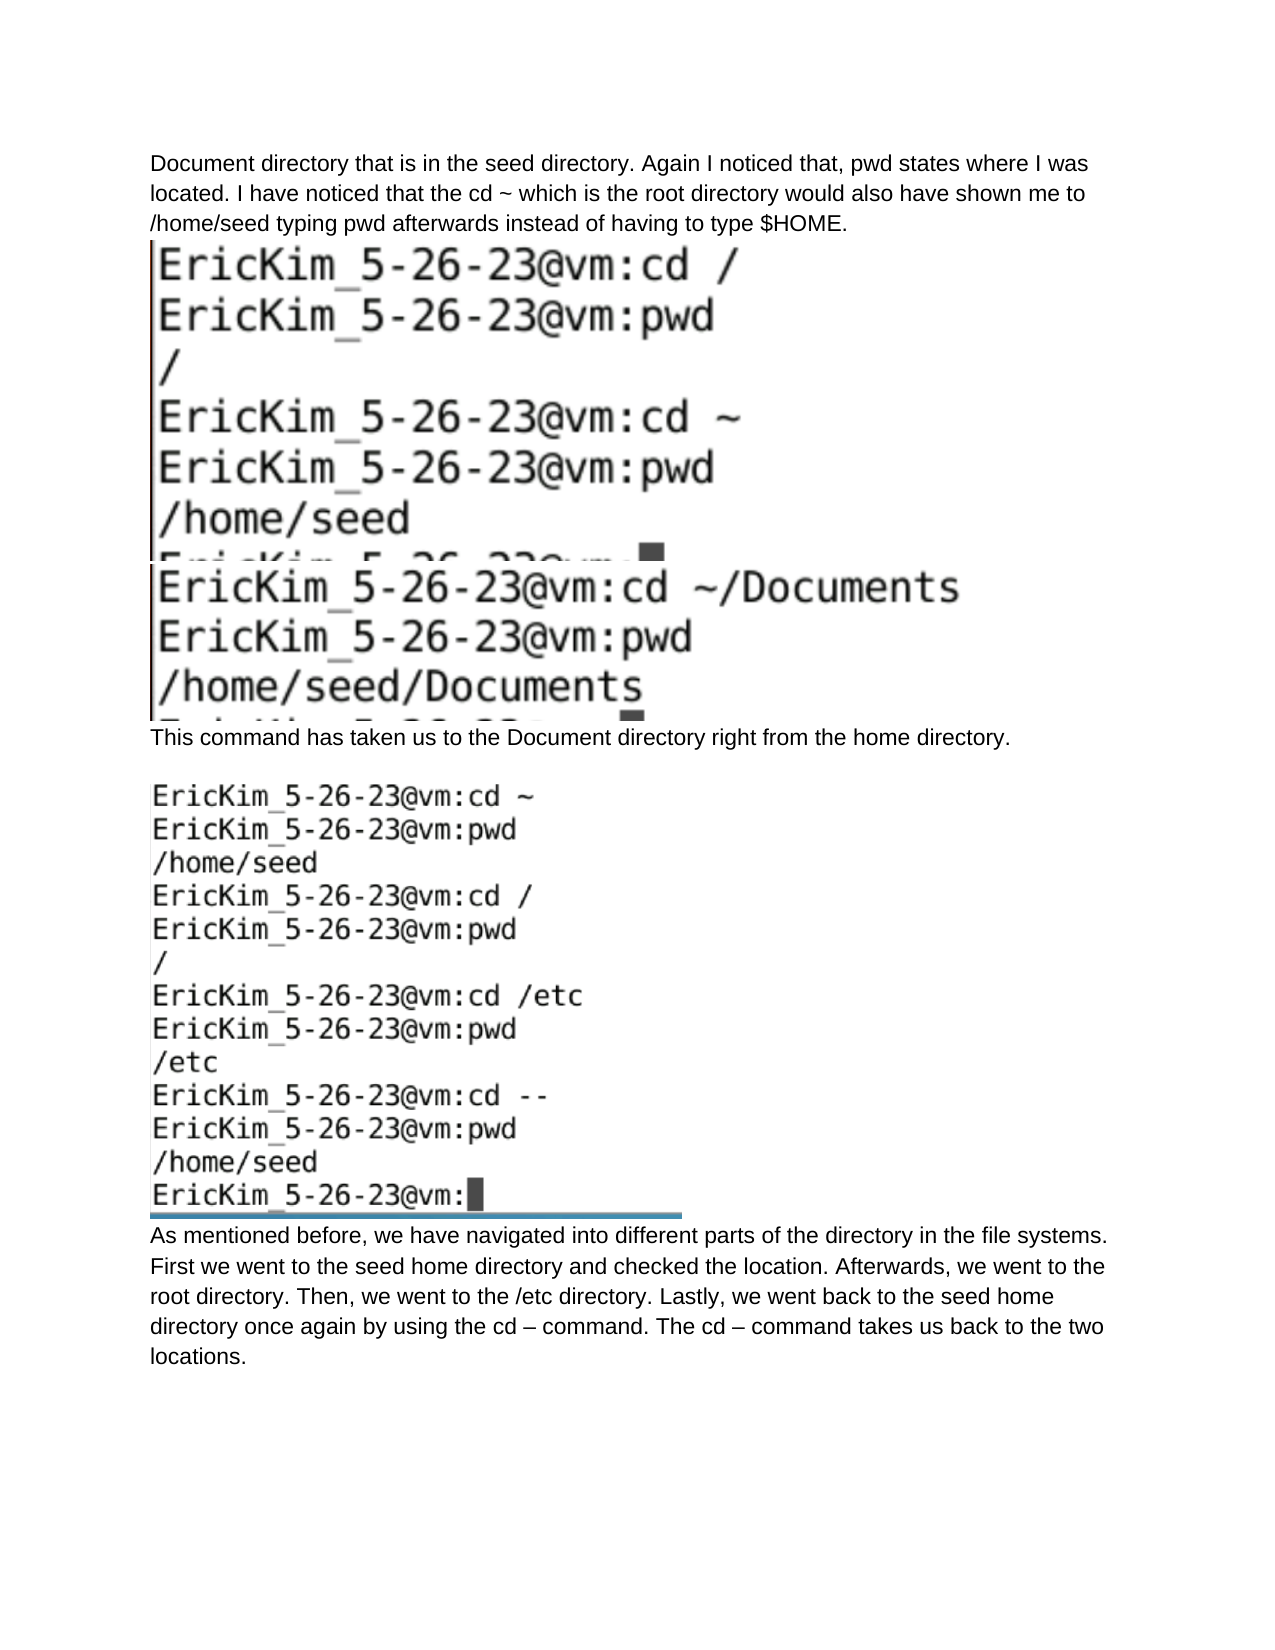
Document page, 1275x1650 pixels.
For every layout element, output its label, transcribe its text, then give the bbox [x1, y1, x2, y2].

text This command has taken us to the Document directory right from the home directory. [150, 724, 1125, 751]
picture [150, 240, 992, 561]
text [150, 150, 1125, 560]
picture [150, 564, 1125, 721]
picture [150, 784, 682, 1219]
text As mentioned before, we have navigated into different parts of the directory in the file systems. First we went to the seed home directory and checked the location. Afterwards, we went to the root directory. Then, we went to the /etc directory. Lastly, we went back to the seed home directory once again by using the cd – command. The cd – command takes us back to the two locations. [150, 1222, 1125, 1369]
